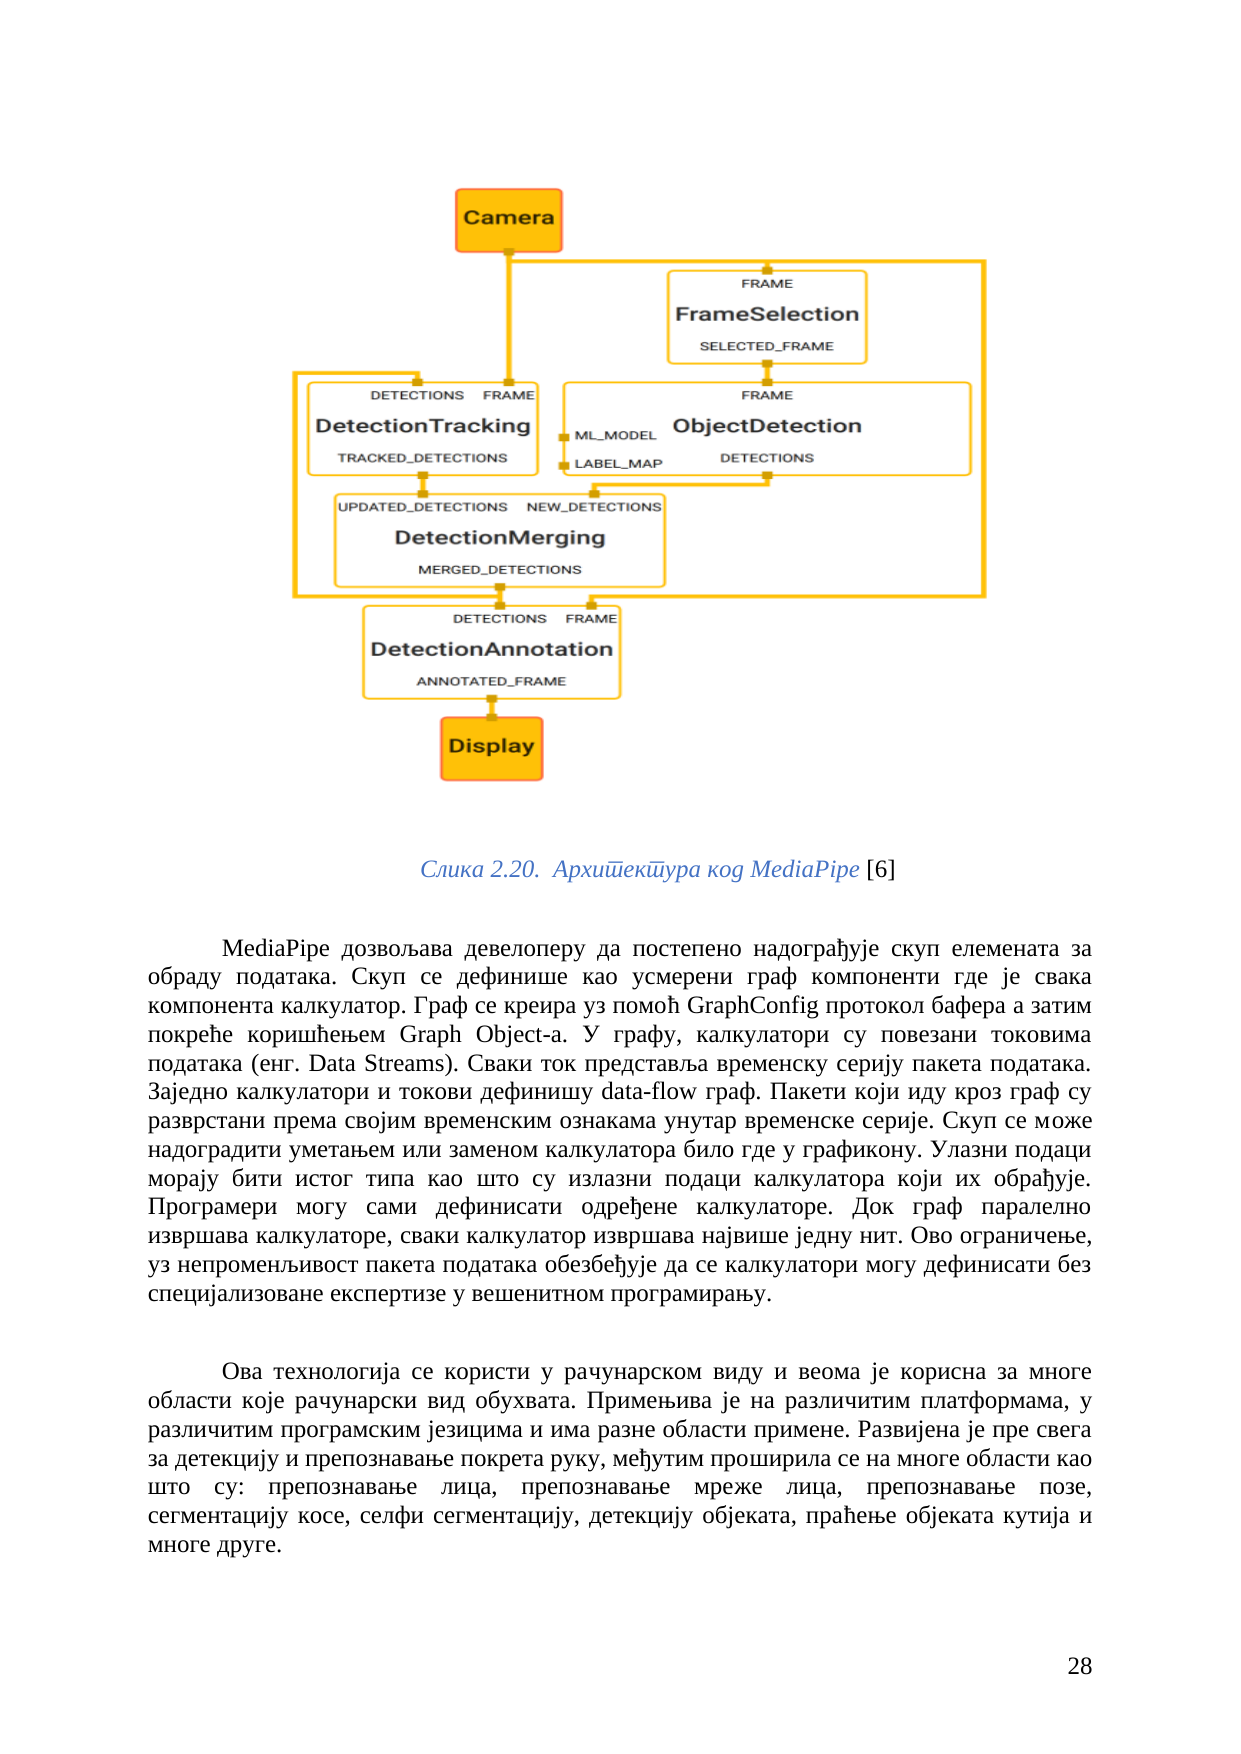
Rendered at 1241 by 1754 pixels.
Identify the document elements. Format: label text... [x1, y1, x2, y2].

list Слика 2.20. Архитектура код MediaPipe [223, 854, 1092, 883]
text Ова технологија се користи у рачунарском виду и веома је корисна за многе области које рачунарски вид обухвата. Примењива је на различитим платформама, у различитим програмским језицима и има разне области примене. Развијена је пре свега за детекцију и препознавање покрета руку, међутим проширила се на многе области као што су: препознавање лица, препознавање мреже лица, препознавање позе, сегментацију косе, селфи сегментацију, детекцију објеката, праћење објеката кутија и многе друге. [148, 1356, 1092, 1558]
picture [258, 147, 1057, 804]
text MediaPipe дозвољава девелоперу да постепено надограђује скуп елемената за обраду података. Скуп се дефинише као усмерени граф компоненти где је свака компонента калкулатор. Граф се креира уз помоћ GraphConfig протокол бафера а затим покреће коришћењем Graph Object-а. У графу, калкулатори су повезани токовима података (енг. Data Streams). Сваки ток представља временску серију пакета података. Заједно калкулатори и токови дефинишу data-flow граф. Пакети који иду кроз граф су разврстани према својим временским ознакама унутар временске серије. Скуп се може надоградити уметањем или заменом калкулатора било где у графикону. Улазни подаци морају бити истог типа као што су излазни подаци калкулатора који их обрађује. Програмери могу сами дефинисати одређене калкулаторе. Док граф паралелно извршава калкулаторе, сваки калкулатор извршава највише једну нит. Ово ограничење, уз непроменљивост пакета података обезбеђује да се калкулатори могу дефинисати без специјализоване експертизе у вешенитном програмирању. [148, 933, 1092, 1306]
